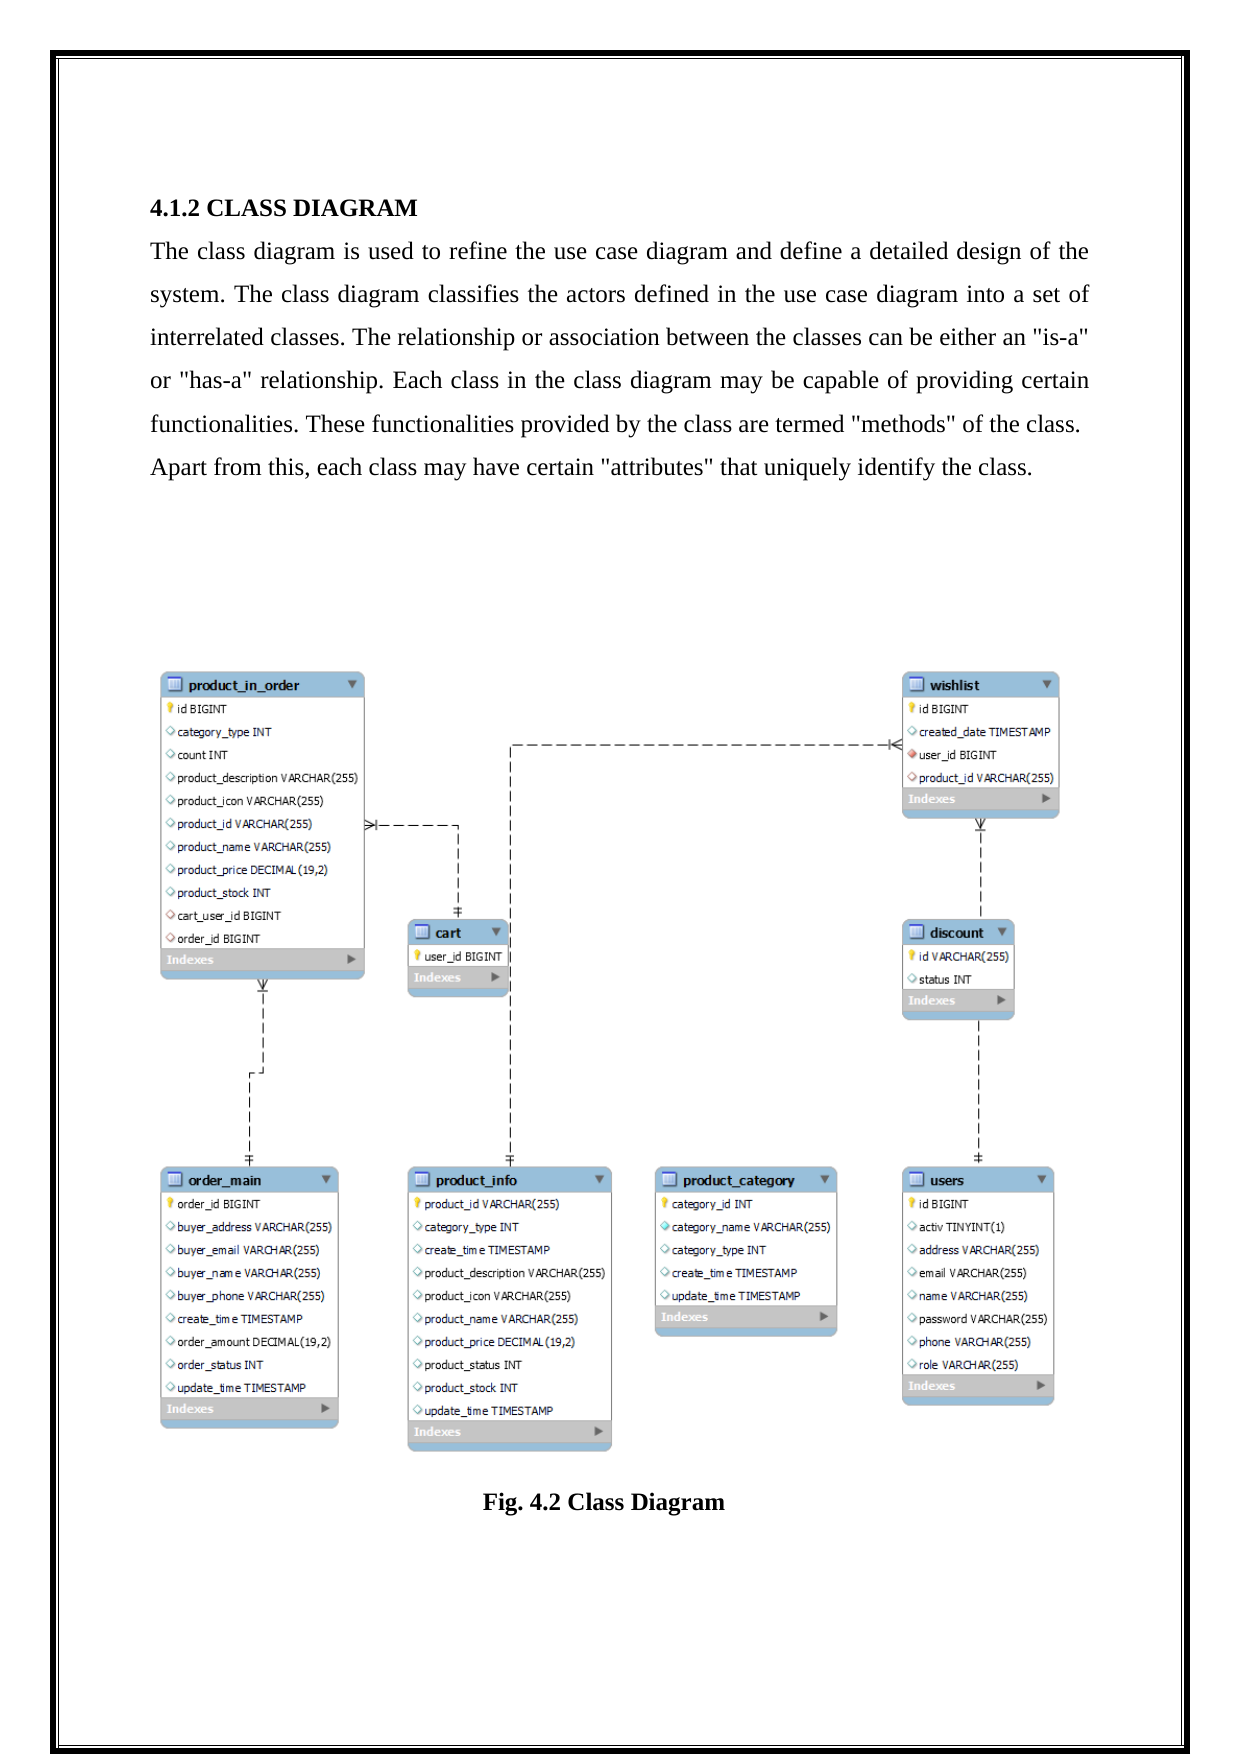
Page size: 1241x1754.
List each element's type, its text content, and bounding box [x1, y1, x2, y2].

text Fig. 4.2 Class Diagram [151, 1487, 1056, 1515]
text The class diagram is used to refine the use case diagram and define a detailed design of the system. The class diagram classifies the actors defined in the use case diagram into a set of interrelated classes. The relationship or association between the classes can be either an "is-a" or "has-a" relationship. Each class in the class diagram may be capable of providing certain functionalities. These functionalities provided by the class are termed "methods" of the class. [150, 236, 1090, 437]
text Apart from this, each class may have certain "attributes" that uniquely identify the class. [150, 452, 1090, 481]
text 4.1.2 CLASS DIAGRAM [150, 193, 1090, 222]
picture [151, 661, 1070, 1461]
